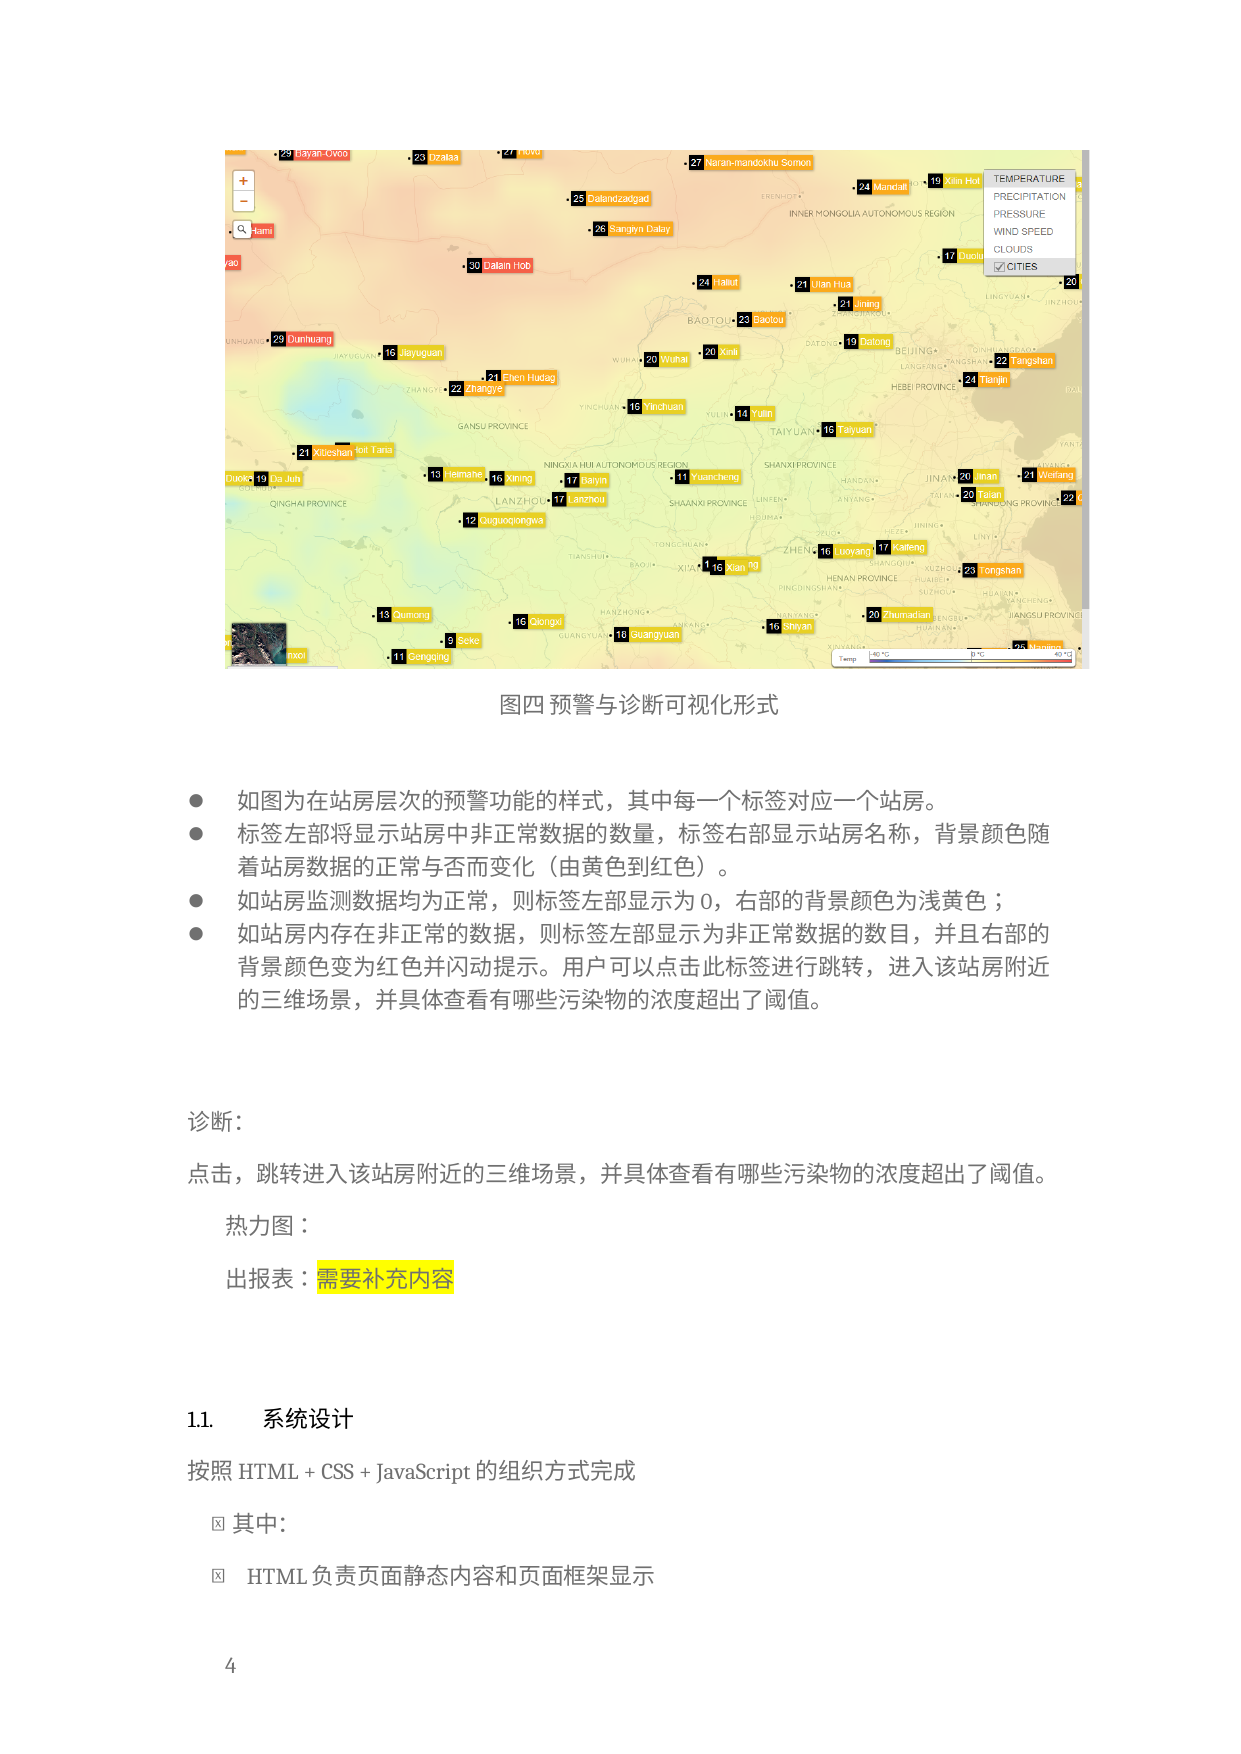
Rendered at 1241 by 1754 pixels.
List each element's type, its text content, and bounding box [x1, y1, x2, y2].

text 按照HTML + CSS + JavaScript的组织方式完成 [187, 1453, 1053, 1486]
subtitle 统设计 [187, 1401, 1053, 1434]
list HTML负责页面静态内容和页面框架显示 [210, 1558, 1053, 1591]
list 其中： [210, 1505, 1053, 1539]
picture [225, 150, 1090, 669]
